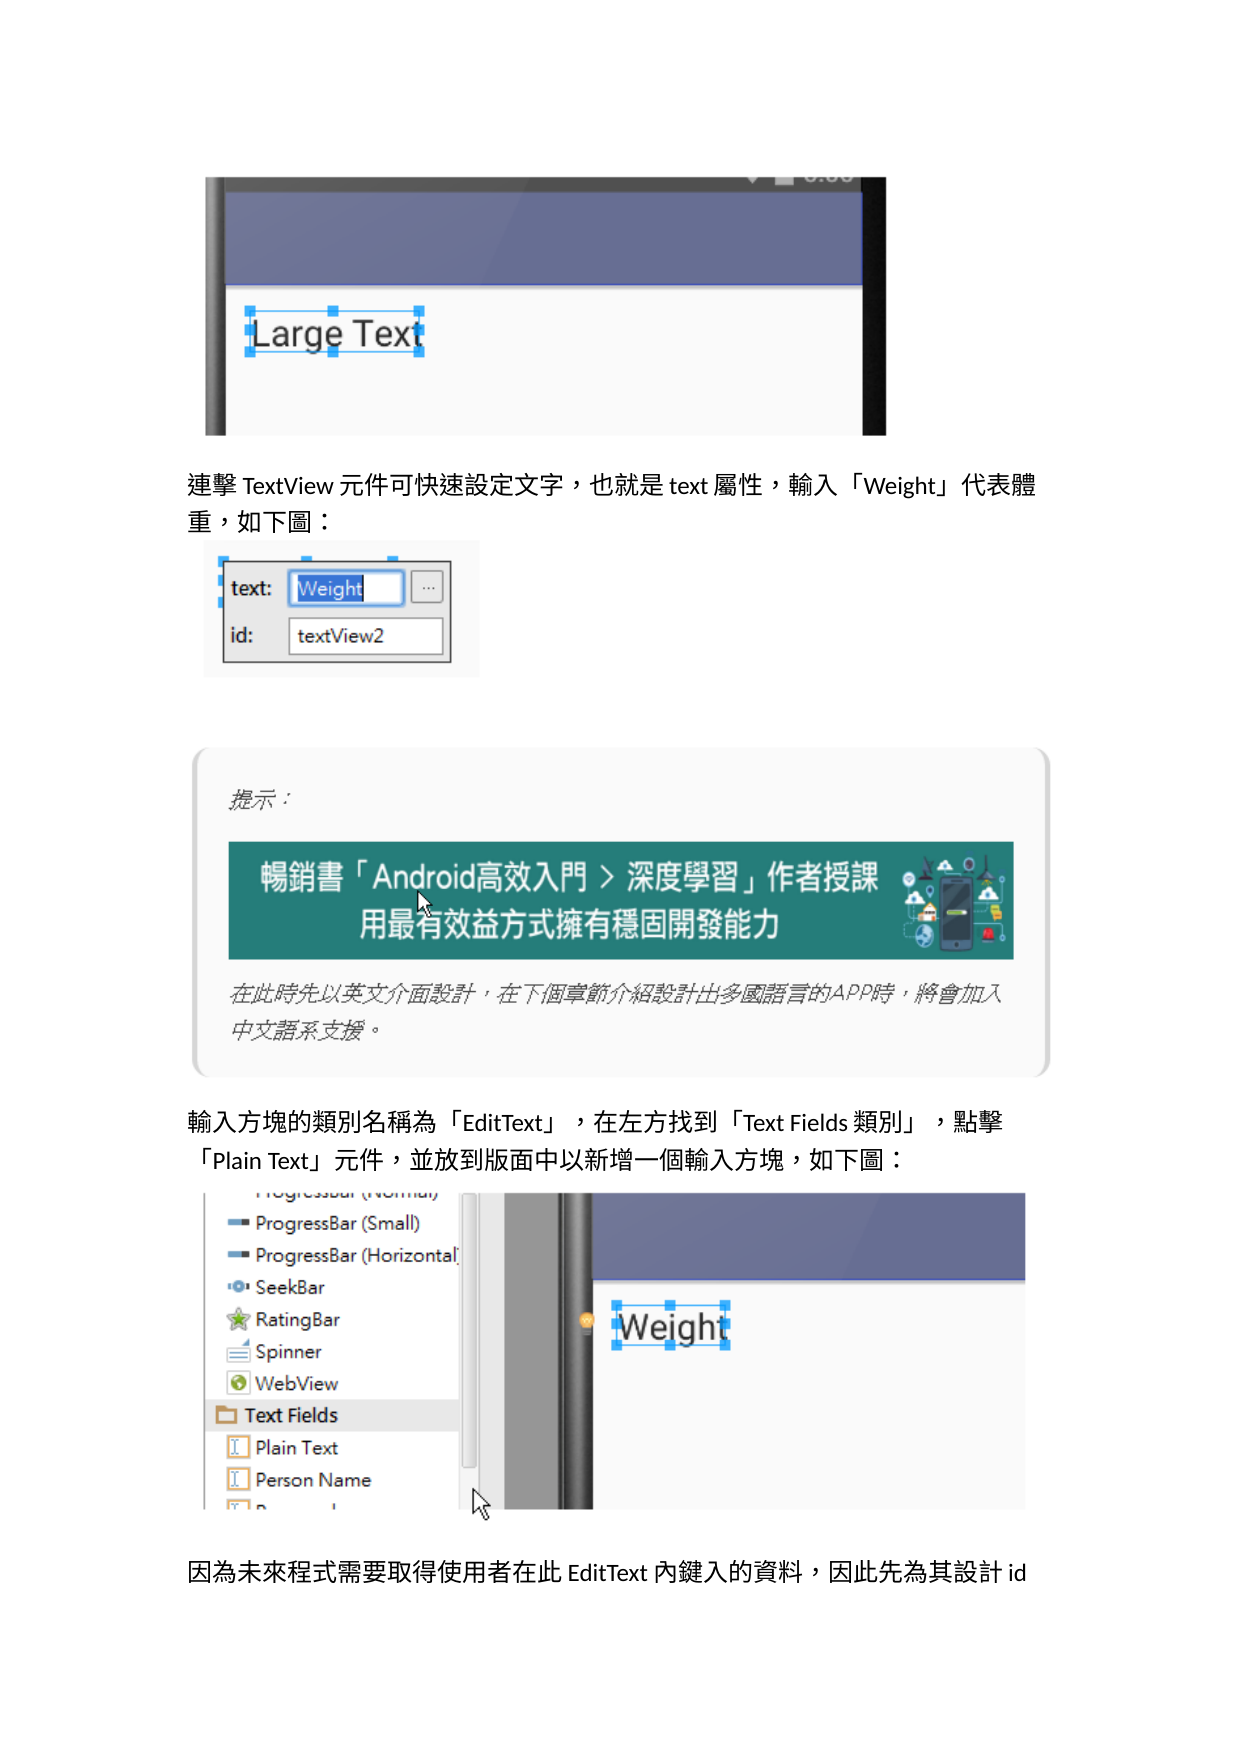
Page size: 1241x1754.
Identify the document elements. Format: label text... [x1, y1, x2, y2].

picture [187, 745, 1053, 1084]
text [187, 1552, 1053, 1589]
picture [187, 539, 530, 701]
text 連擊TextView元件可快速設定文字，也就是text屬性，輸入「Weight」代表體重，如下圖： [187, 464, 1053, 539]
picture [187, 168, 902, 461]
picture [187, 1178, 1053, 1551]
text 輸入方塊的類別名稱為「EditText」，在左方找到「Text Fields類別」，點擊「Plain Text」元件，並放到版面中以新增一個輸入方塊，如下圖： [187, 1102, 1053, 1177]
